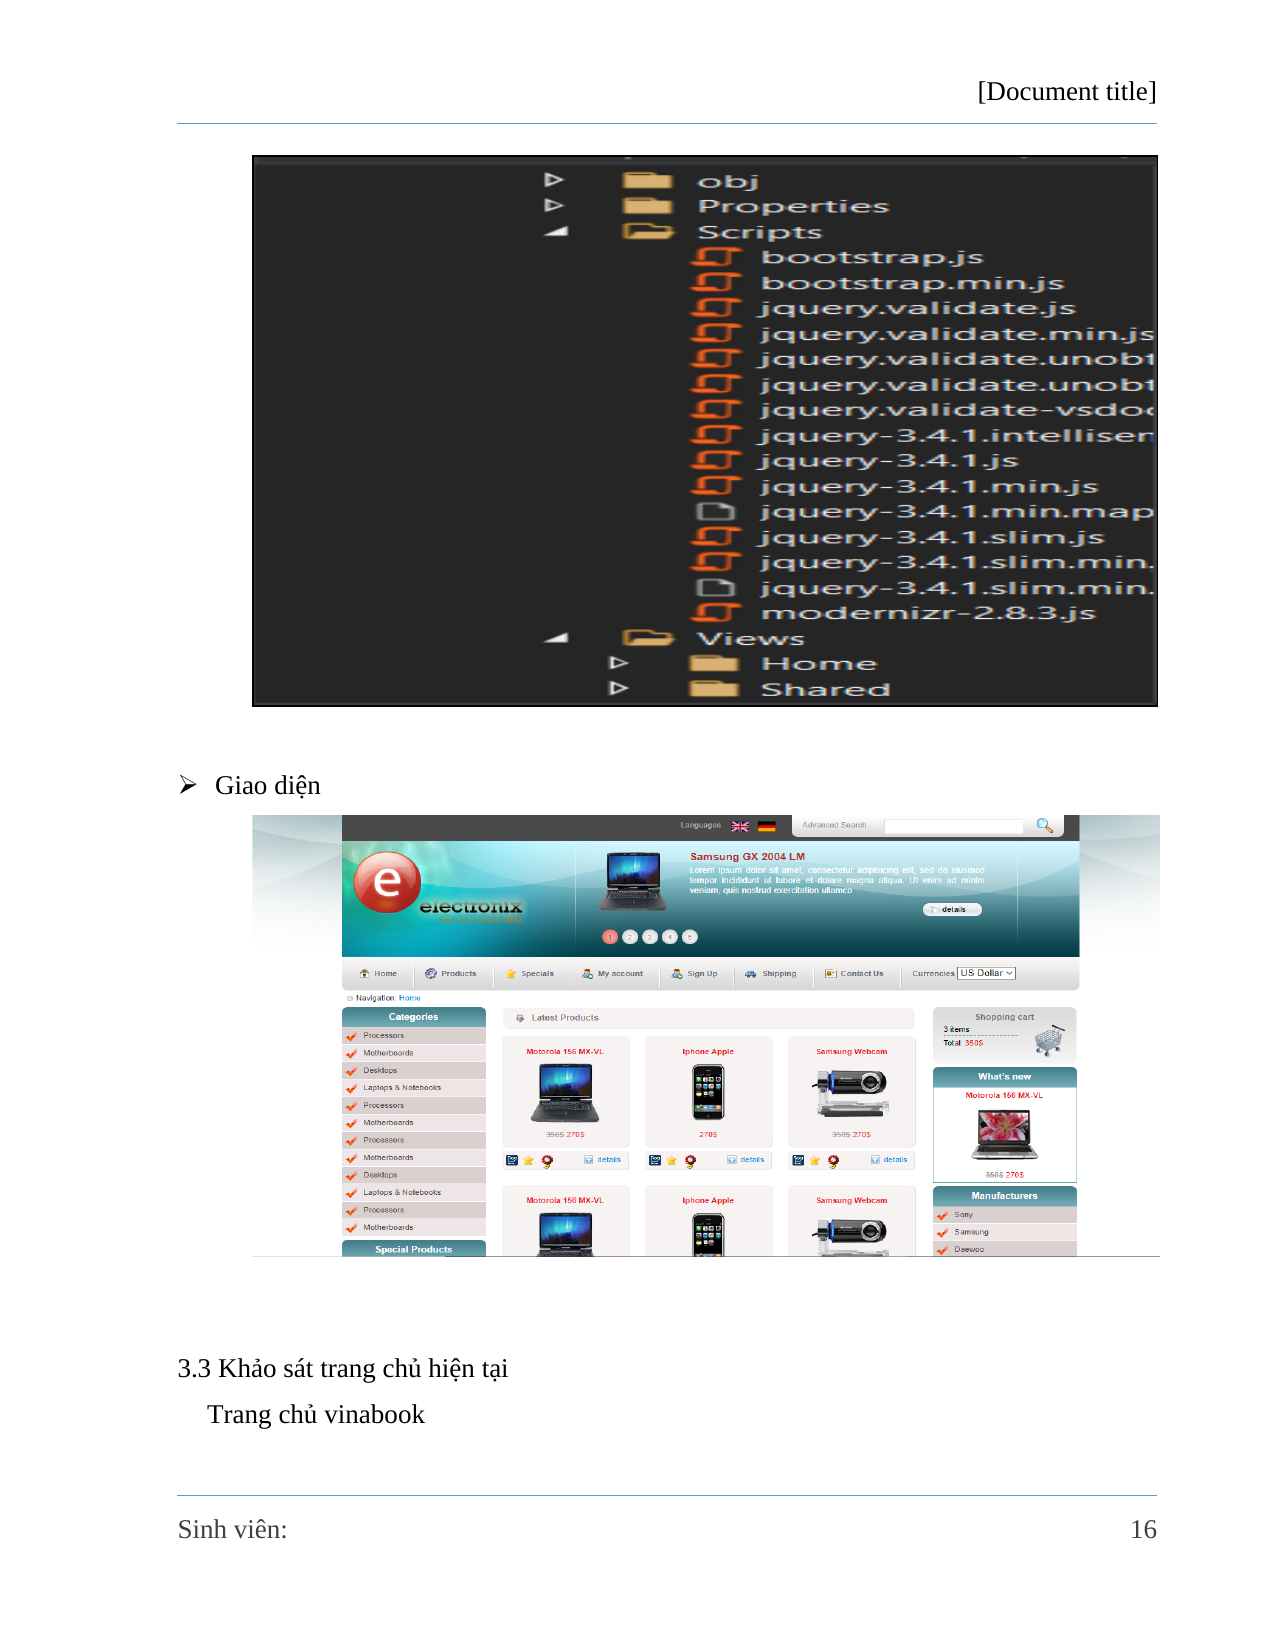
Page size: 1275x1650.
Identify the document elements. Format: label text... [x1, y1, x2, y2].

subtitle 3.3 Khảo sát trang chủ hiện tại [177, 1352, 1157, 1383]
list Trang chủ vinabook [207, 1398, 1157, 1429]
picture [254, 157, 1157, 705]
picture [252, 815, 1160, 1257]
list Giao diện [177, 769, 1157, 800]
